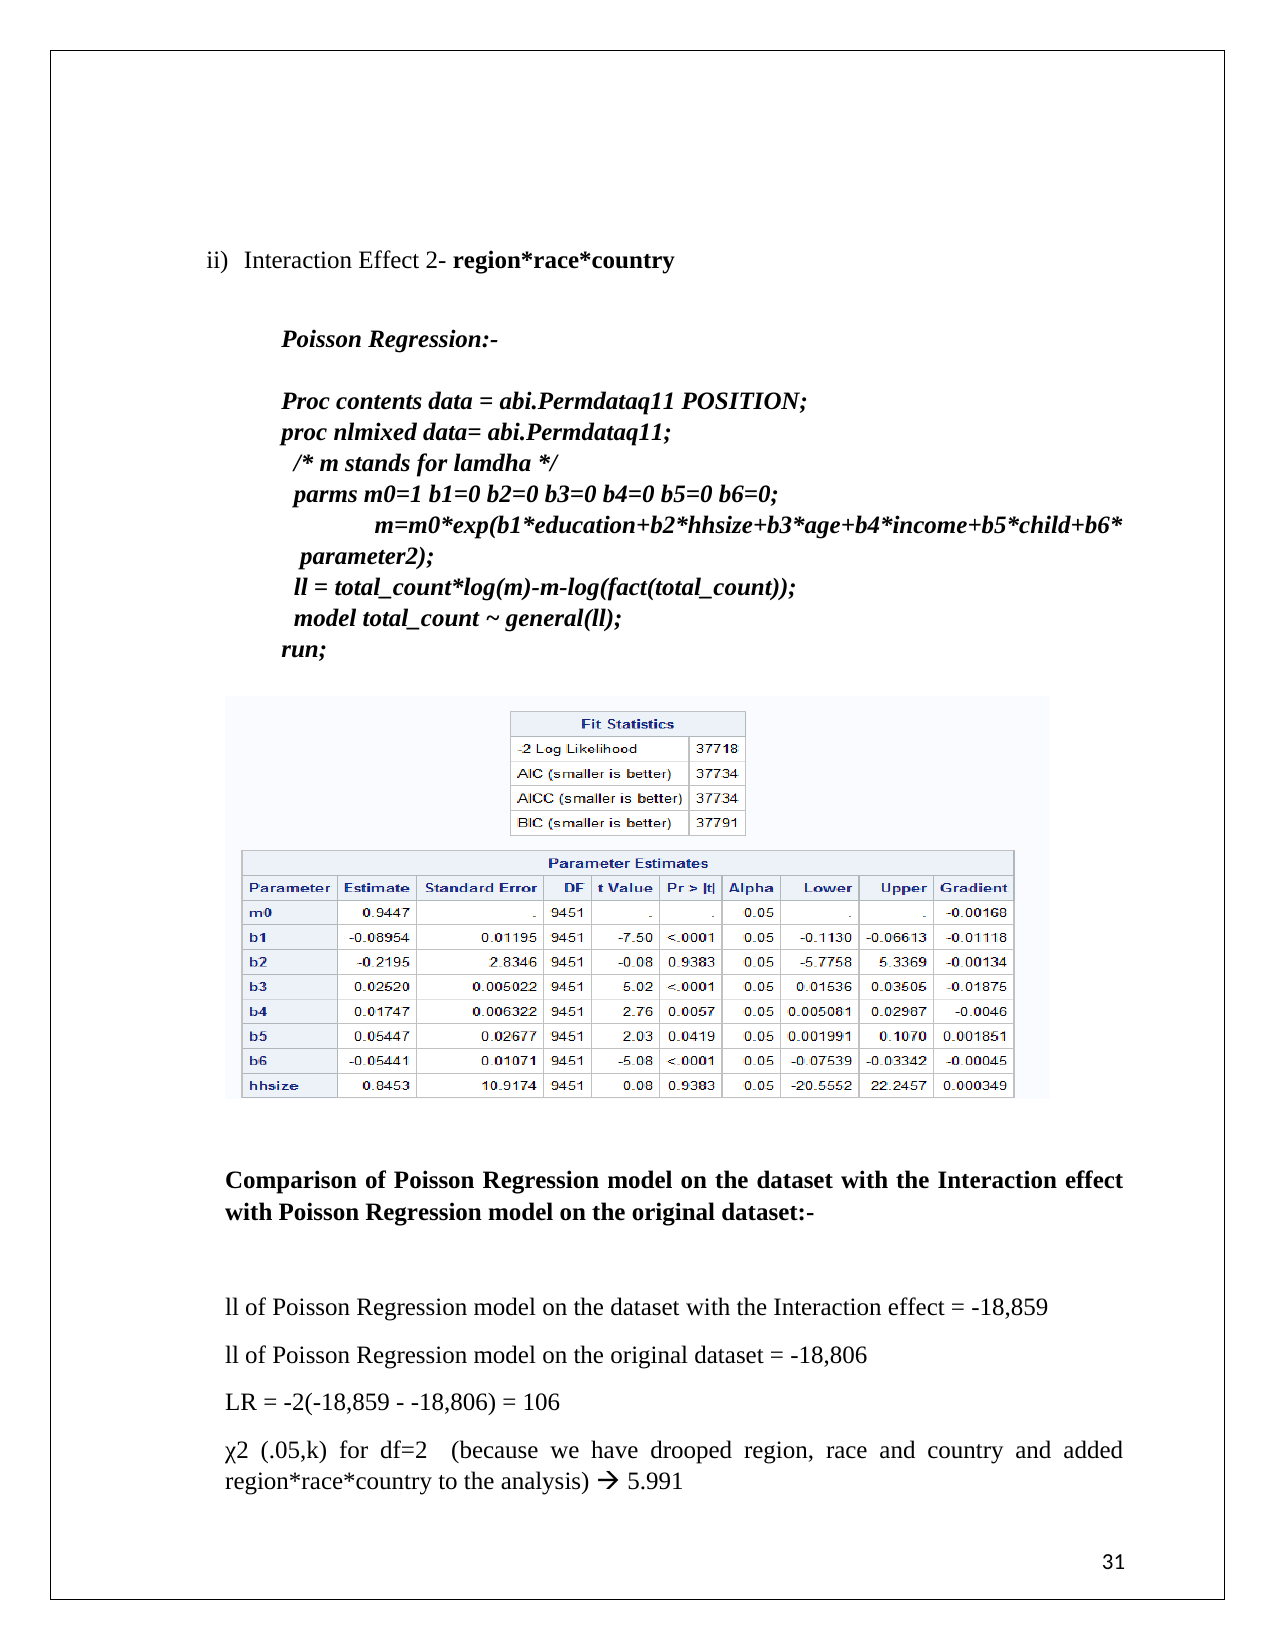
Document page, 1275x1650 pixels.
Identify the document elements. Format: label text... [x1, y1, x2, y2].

text Poisson Regression:- [206, 324, 1125, 353]
text LR = -2(-18,859 - -18,806) = 106 [150, 1387, 1125, 1416]
text Comparison of Poisson Regression model on the dataset with the Interaction effect with Poisson Regression model on the original dataset:- [225, 1166, 1125, 1225]
text χ2 (.05,k) for df=2 (because we have drooped region, race and country and added region*race*country to the analysis) 5.991 [225, 1435, 1125, 1495]
text Proc contents data = abi.Permdataq11 POSITION; [206, 386, 1125, 415]
text parms m0=1 b1=0 b2=0 b3=0 b4=0 b5=0 b6=0; [206, 479, 1125, 508]
picture [225, 696, 1050, 1099]
text ll of Poisson Regression model on the original dataset = -18,806 [150, 1340, 1125, 1368]
text ll of Poisson Regression model on the dataset with the Interaction effect = -18,859 [150, 1292, 1125, 1321]
text run; [206, 634, 1125, 663]
text /* m stands for lamdha */ [206, 448, 1125, 477]
list Interaction Effect 2- region*race*country [206, 245, 1125, 274]
text proc nlmixed data= abi.Permdataq11; [206, 417, 1125, 446]
text m=m0*exp(b1*education+b2*hhsize+b3*age+b4*income+b5*child+b6* parameter2); [300, 510, 1125, 570]
text ll = total_count*log(m)-m-log(fact(total_count)); [206, 572, 1125, 601]
text model total_count ~ general(ll); [206, 603, 1125, 632]
